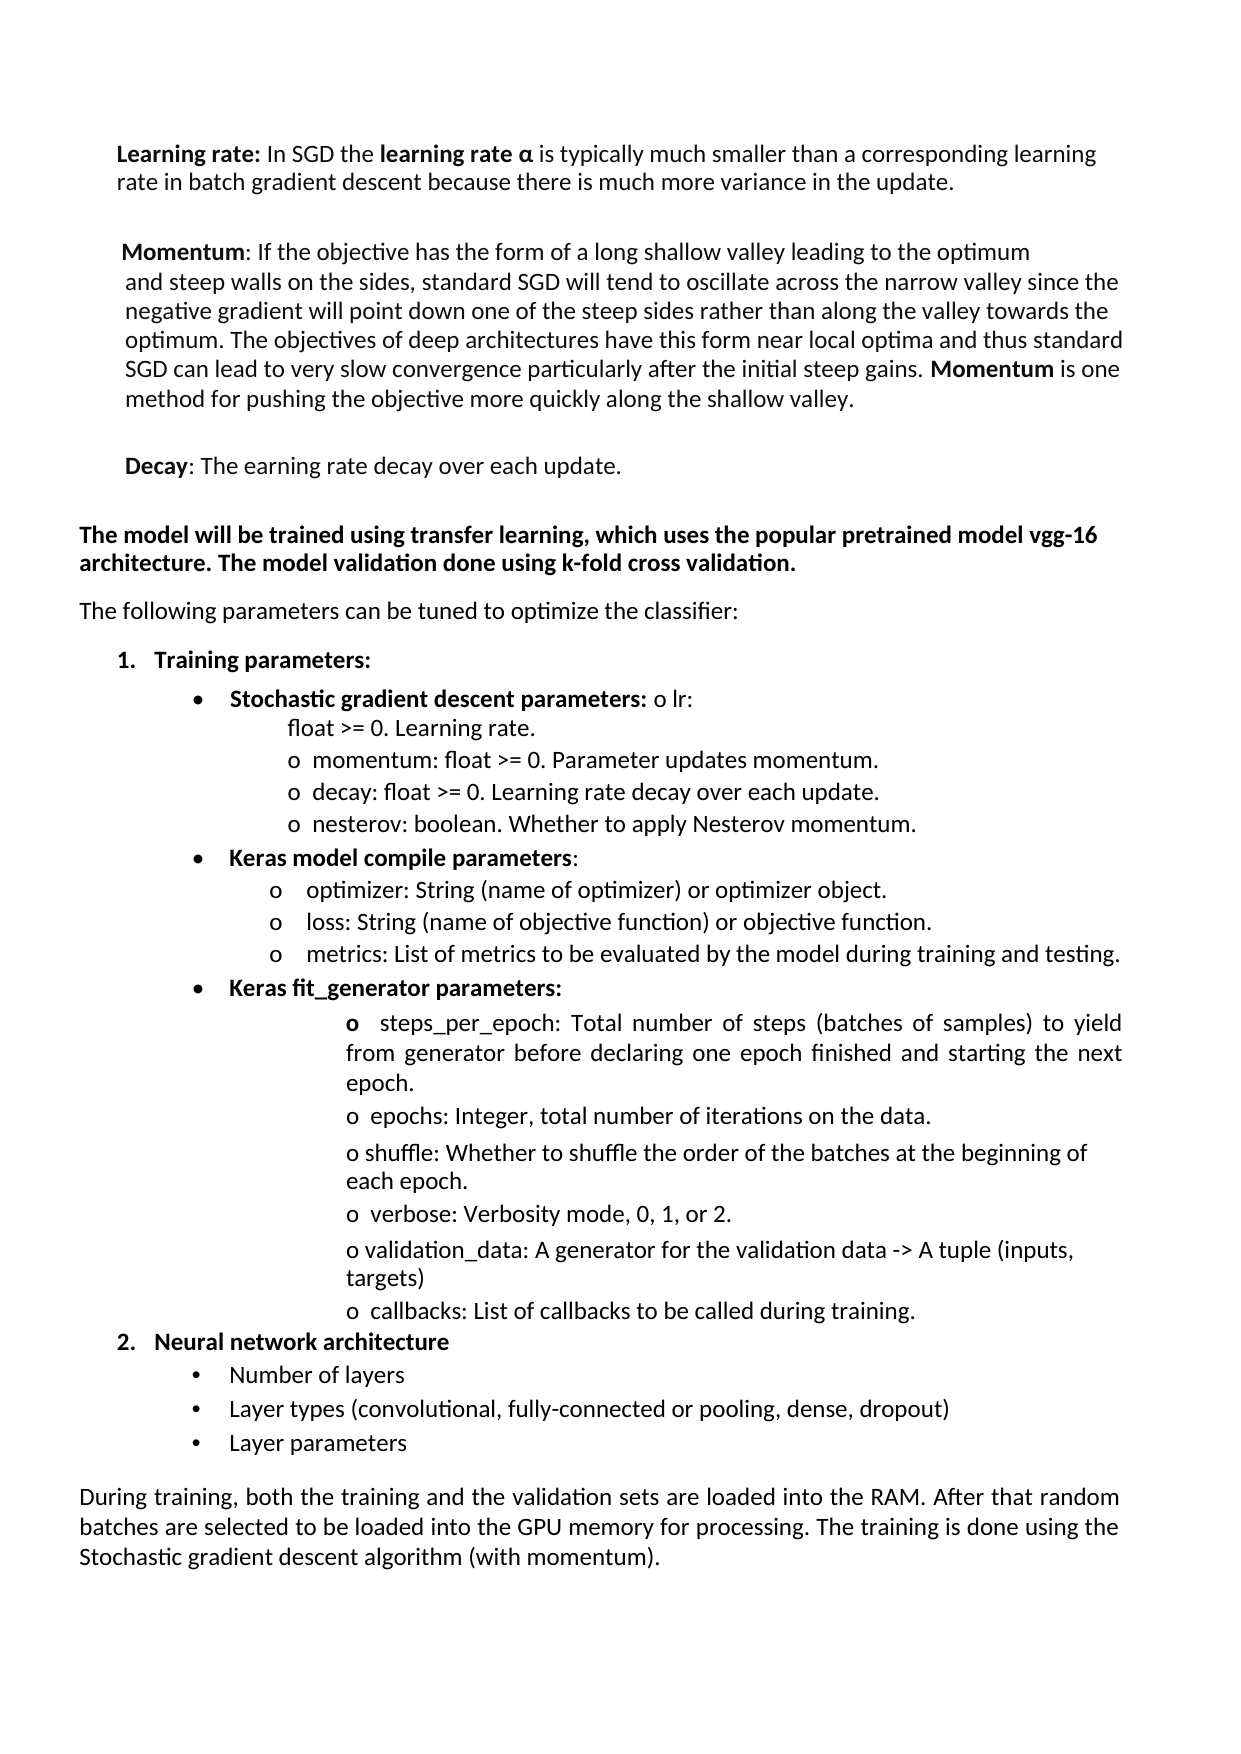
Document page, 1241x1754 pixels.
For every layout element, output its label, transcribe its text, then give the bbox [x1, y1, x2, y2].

text o epochs: Integer, total number of iterations on the data. [346, 1100, 1151, 1131]
list optimizer: String (name of optimizer) or optimizer object. [269, 874, 1151, 905]
list loss: String (name of objective function) or objective function. [269, 906, 1151, 937]
list steps_per_epoch: Total number of steps (batches of samples) to yield from generator before declaring one epoch finished and starting the next epoch. [346, 1007, 1123, 1098]
text During training, both the training and the validation sets are loaded into the RAM. After that random batches are selected to be loaded into the GPU memory for processing. The training is done using the Stochastic gradient descent algorithm (with momentum). [79, 1482, 1121, 1572]
text o validation_data: A generator for the validation data -> A tuple (inputs, targets) [346, 1235, 1128, 1293]
text o shuffle: Whether to shuffle the order of the batches at the beginning of each epoch. [346, 1138, 1140, 1195]
text o nesterov: boolean. Whether to apply Nesterov momentum. [287, 808, 1151, 839]
list Layer parameters [192, 1427, 1151, 1458]
text The following parameters can be tuned to optimize the classifier: [79, 595, 1151, 626]
list Layer types (convolutional, fully-connected or pooling, dense, dropout) [192, 1393, 1151, 1424]
list Stochastic gradient descent parameters: o lr: float >= 0. Learning rate. [192, 684, 709, 743]
text Momentum: If the objective has the form of a long shallow valley leading to the optimum [79, 237, 1132, 267]
list Training parameters: [117, 644, 1151, 675]
text Decay: The earning rate decay over each update. [125, 450, 1151, 481]
text Learning rate: In SGD the learning rate α is typically much smaller than a corresponding learning rate in batch gradient descent because there is much more variance in the update. [117, 141, 1111, 196]
text and steep walls on the sides, standard SGD will tend to oscillate across the narrow valley since the negative gradient will point down one of the steep sides rather than along the valley towards the optimum. The objectives of deep architectures have this form near local optima and thus standard SGD can lead to very slow convergence particularly after the initial steep gains. Momentum is one method for pushing the objective more quickly along the shallow valley. [125, 267, 1132, 413]
list Keras fit_generator parameters: [192, 972, 1151, 1003]
text The model will be trained using transfer learning, which uses the popular pretrained model vgg-16 architecture. The model validation done using k-fold cross validation. [79, 522, 1111, 577]
list Neural network architecture [117, 1326, 1151, 1356]
text o verbose: Verbosity mode, 0, 1, or 2. [346, 1198, 1151, 1228]
list metrics: List of metrics to be evaluated by the model during training and testing. [269, 938, 1151, 969]
list Number of layers [192, 1359, 1151, 1390]
list Keras model compile parameters: [192, 842, 1151, 873]
text o momentum: float >= 0. Parameter updates momentum. [287, 744, 1151, 775]
text o decay: float >= 0. Learning rate decay over each update. [287, 777, 1151, 807]
text o callbacks: List of callbacks to be called during training. [346, 1295, 1151, 1326]
